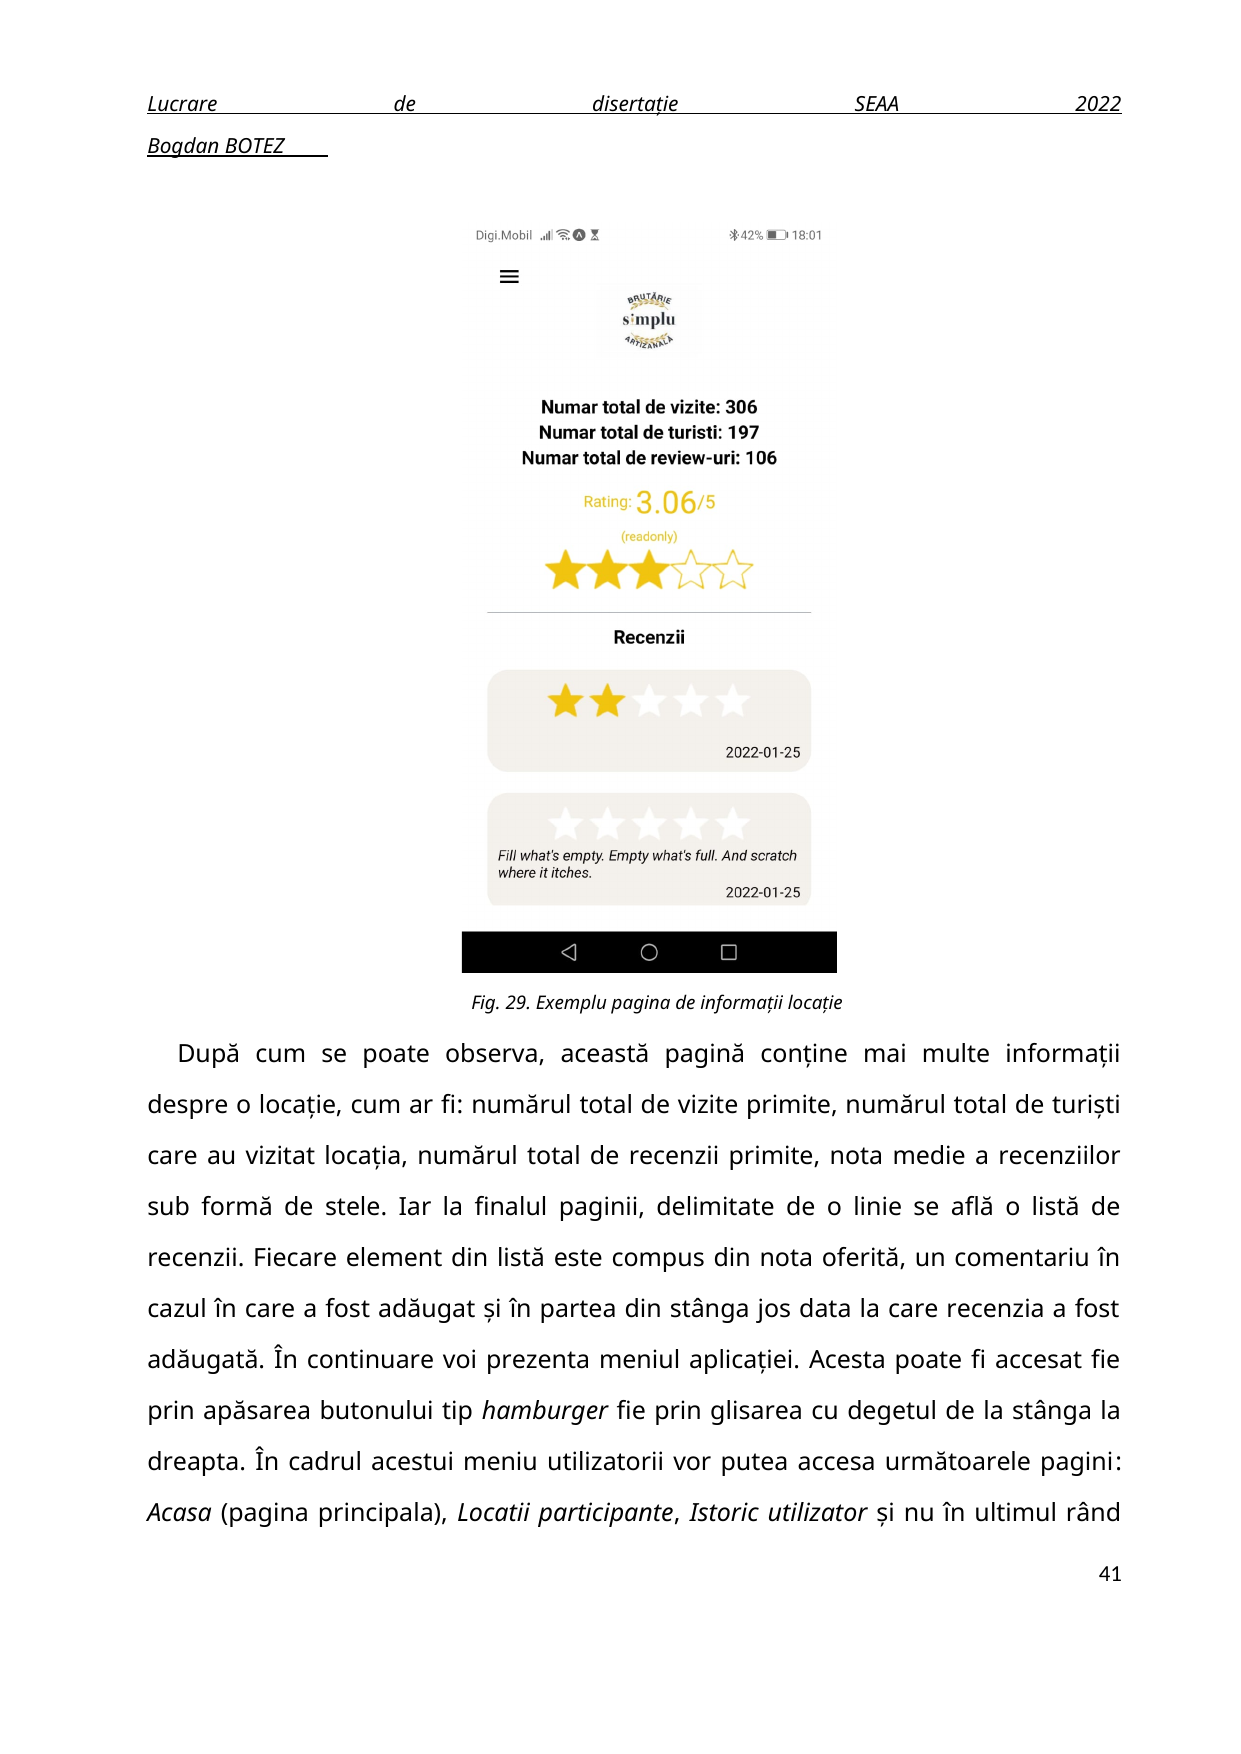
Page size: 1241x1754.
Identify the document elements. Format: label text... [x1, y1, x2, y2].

picture [461, 222, 837, 973]
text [147, 1036, 1122, 1529]
text Fig. 29. Exemplu pagina de informații locație [147, 989, 1122, 1015]
